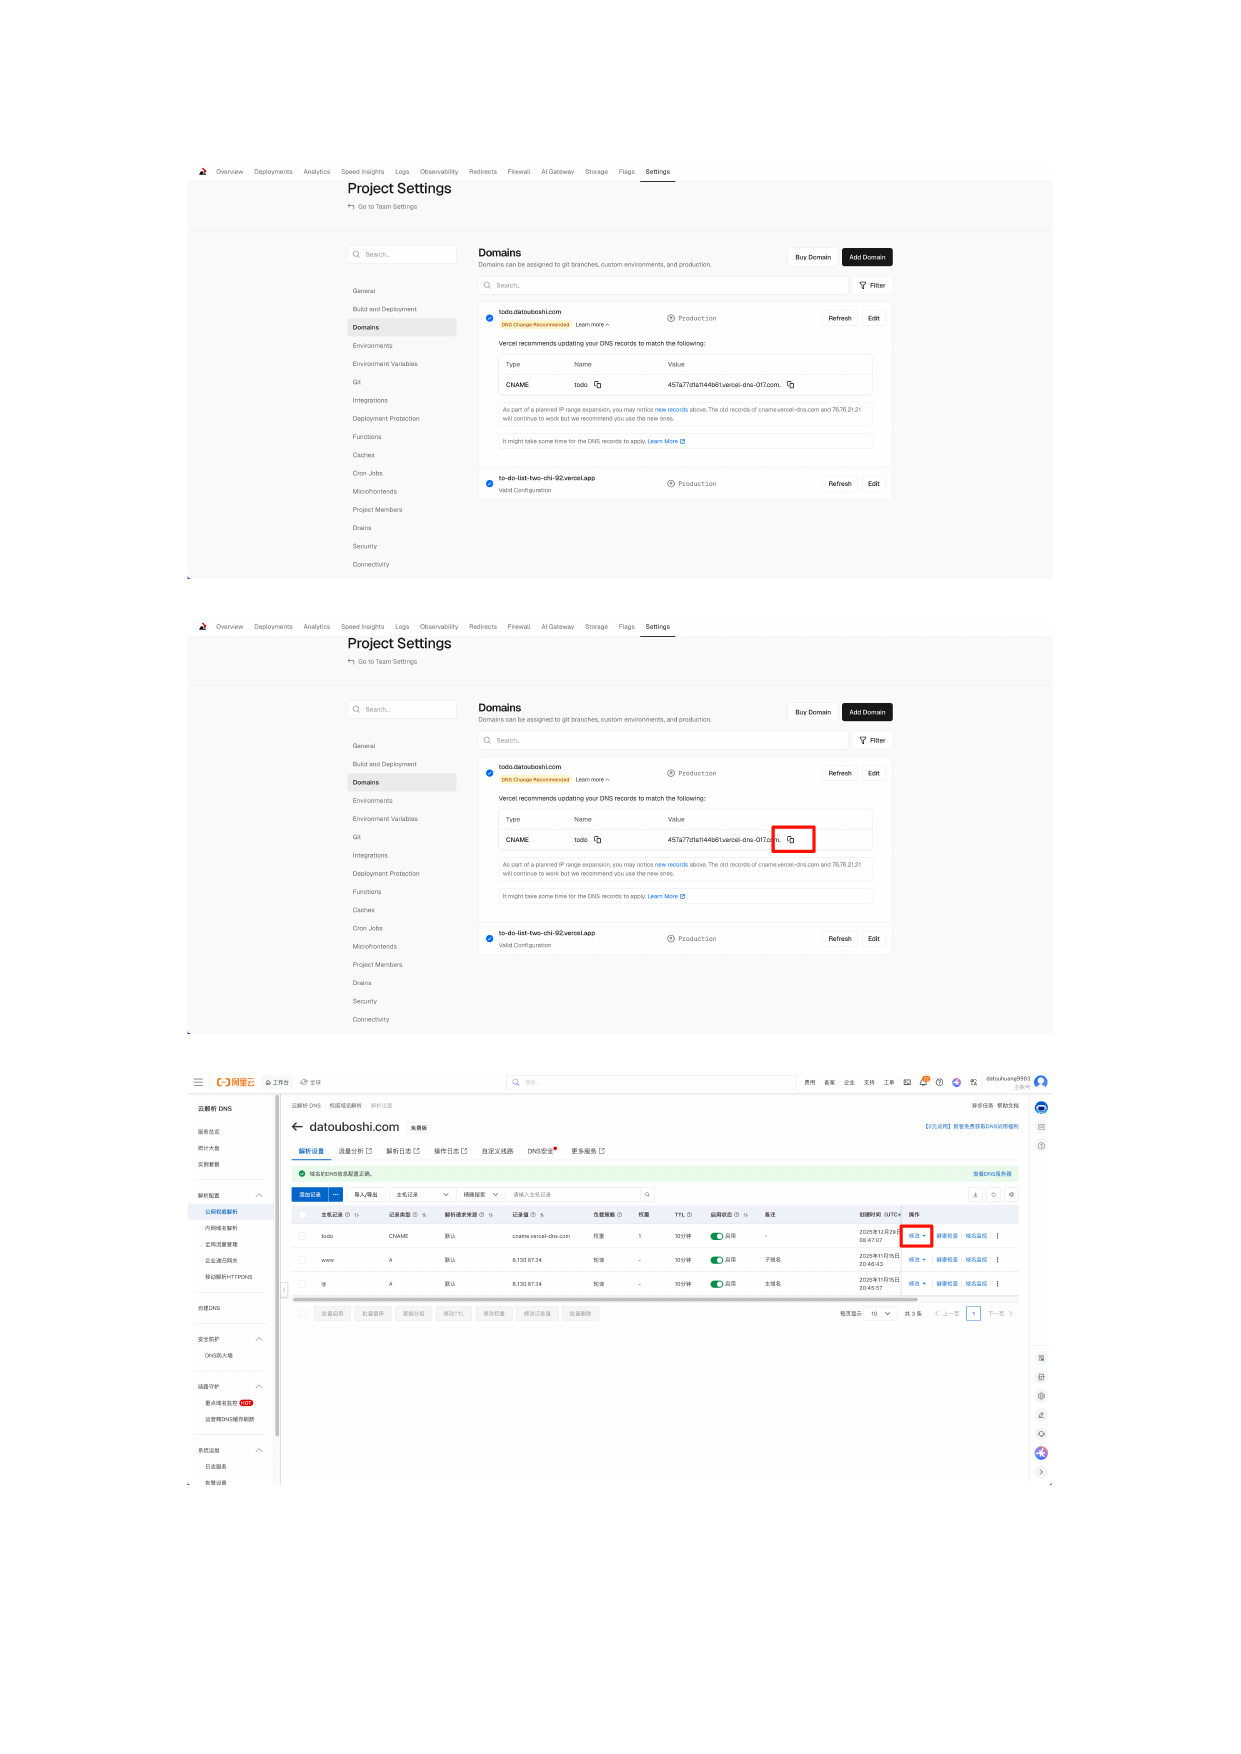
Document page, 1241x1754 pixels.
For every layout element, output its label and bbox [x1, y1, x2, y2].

picture [187, 617, 1053, 1034]
picture [187, 1072, 1052, 1485]
picture [187, 162, 1053, 579]
